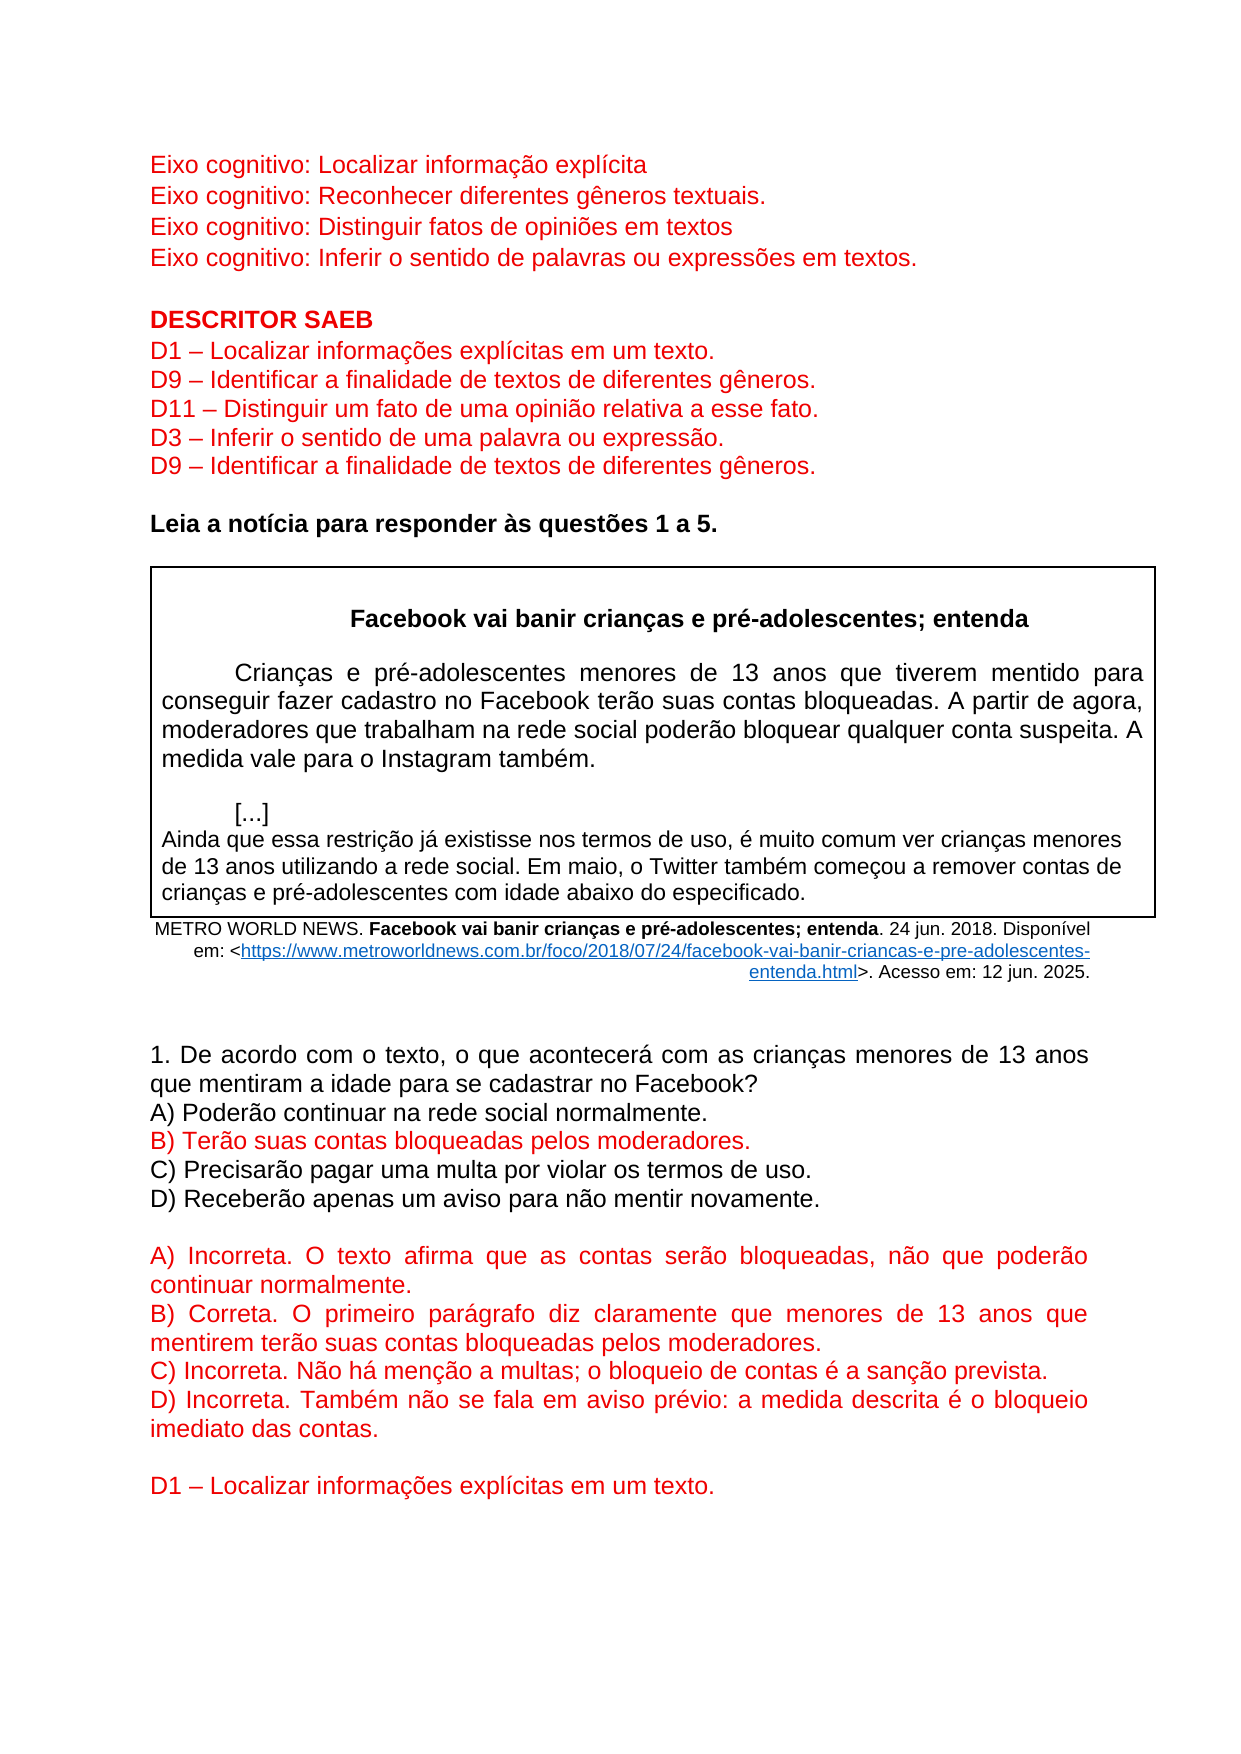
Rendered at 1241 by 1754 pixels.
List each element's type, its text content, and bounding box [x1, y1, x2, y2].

text A) Incorreta. O texto afirma que as contas serão bloqueadas, não que poderão continuar normalmente. [150, 1241, 1090, 1299]
text B) Correta. O primeiro parágrafo diz claramente que menores de 13 anos que mentirem terão suas contas bloqueadas pelos moderadores. [150, 1299, 1090, 1356]
text B) Terão suas contas bloqueadas pelos moderadores. [150, 1126, 1090, 1155]
text Eixo cognitivo: Inferir o sentido de palavras ou expressões em textos. [150, 243, 1090, 272]
text Eixo cognitivo: Distinguir fatos de opiniões em textos [150, 212, 1090, 241]
text D9 – Identificar a finalidade de textos de diferentes gêneros. [150, 365, 1090, 394]
text DESCRITOR SAEB [150, 305, 1090, 334]
text A) Poderão continuar na rede social normalmente. [150, 1097, 1090, 1126]
text Eixo cognitivo: Reconhecer diferentes gêneros textuais. [150, 181, 1090, 210]
text D) Incorreta. Também não se fala em aviso prévio: a medida descrita é o bloqueio imediato das contas. [150, 1385, 1090, 1442]
text C) Precisarão pagar uma multa por violar os termos de uso. [150, 1155, 1090, 1184]
text D) Receberão apenas um aviso para não mentir novamente. [150, 1184, 1090, 1212]
text D9 – Identificar a finalidade de textos de diferentes gêneros. [150, 451, 1090, 480]
text D3 – Inferir o sentido de uma palavra ou expressão. [150, 422, 1090, 451]
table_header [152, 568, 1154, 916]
text D11 – Distinguir um fato de uma opinião relativa a esse fato. [150, 394, 1090, 422]
text 1. De acordo com o texto, o que acontecerá com as crianças menores de 13 anos que mentiram a idade para se cadastrar no Facebook? [150, 1040, 1090, 1097]
text METRO WORLD NEWS. Facebook vai banir crianças e pré-adolescentes; entenda. 24 jun. 2018. Disponível em: <https://www.metroworldnews.com.br/foco/2018/07/24/facebook-vai-banir-criancas-e-pre-adolescentes-entenda.html>. Acesso em: 12 jun. 2025. [150, 918, 1090, 982]
text D1 – Localizar informações explícitas em um texto. [150, 1471, 1090, 1500]
text Eixo cognitivo: Localizar informação explícita [150, 150, 1090, 179]
text D1 – Localizar informações explícitas em um texto. [150, 336, 1090, 365]
text Leia a notícia para responder às questões 1 a 5. [150, 509, 1090, 537]
text C) Incorreta. Não há menção a multas; o bloqueio de contas é a sanção prevista. [150, 1356, 1090, 1385]
